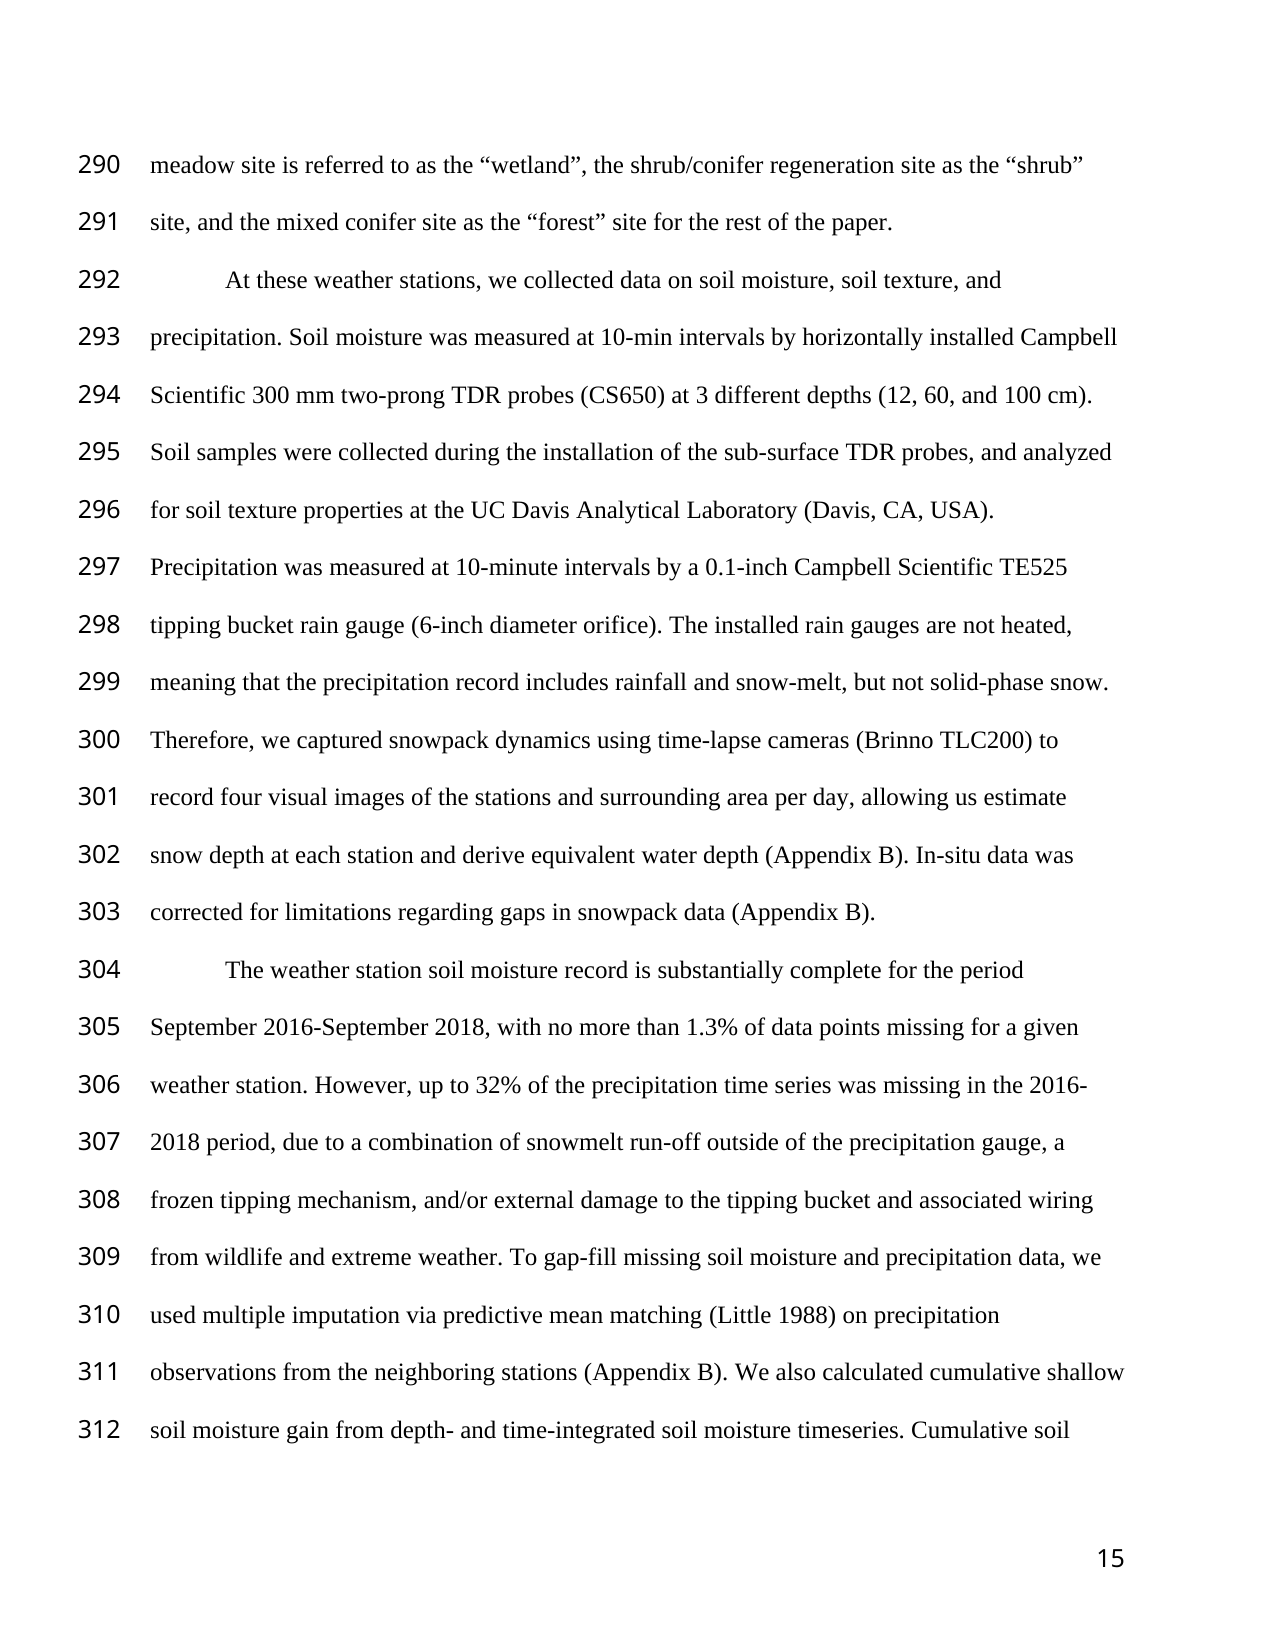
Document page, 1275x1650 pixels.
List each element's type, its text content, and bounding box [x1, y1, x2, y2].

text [150, 150, 1125, 236]
text At these weather stations, we collected data on soil moisture, soil texture, and precipitation. Soil moisture was measured at 10-min intervals by horizontally installed Campbell Scientific 300 mm two-prong TDR probes (CS650) at 3 different depths (12, 60, and 100 cm). Soil samples were collected during the installation of the sub-surface TDR probes, and analyzed for soil texture properties at the UC Davis Analytical Laboratory (Davis, CA, USA). Precipitation was measured at 10-minute intervals by a 0.1-inch Campbell Scientific TE525 tipping bucket rain gauge (6-inch diameter orifice). The installed rain gauges are not heated, meaning that the precipitation record includes rainfall and snow-melt, but not solid-phase snow. Therefore, we captured snowpack dynamics using time-lapse cameras (Brinno TLC200) to record four visual images of the stations and surrounding area per day, allowing us estimate snow depth at each station and derive equivalent water depth (Appendix B). In-situ data was corrected for limitations regarding gaps in snowpack data (Appendix B). [150, 265, 1125, 926]
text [150, 955, 1125, 1444]
